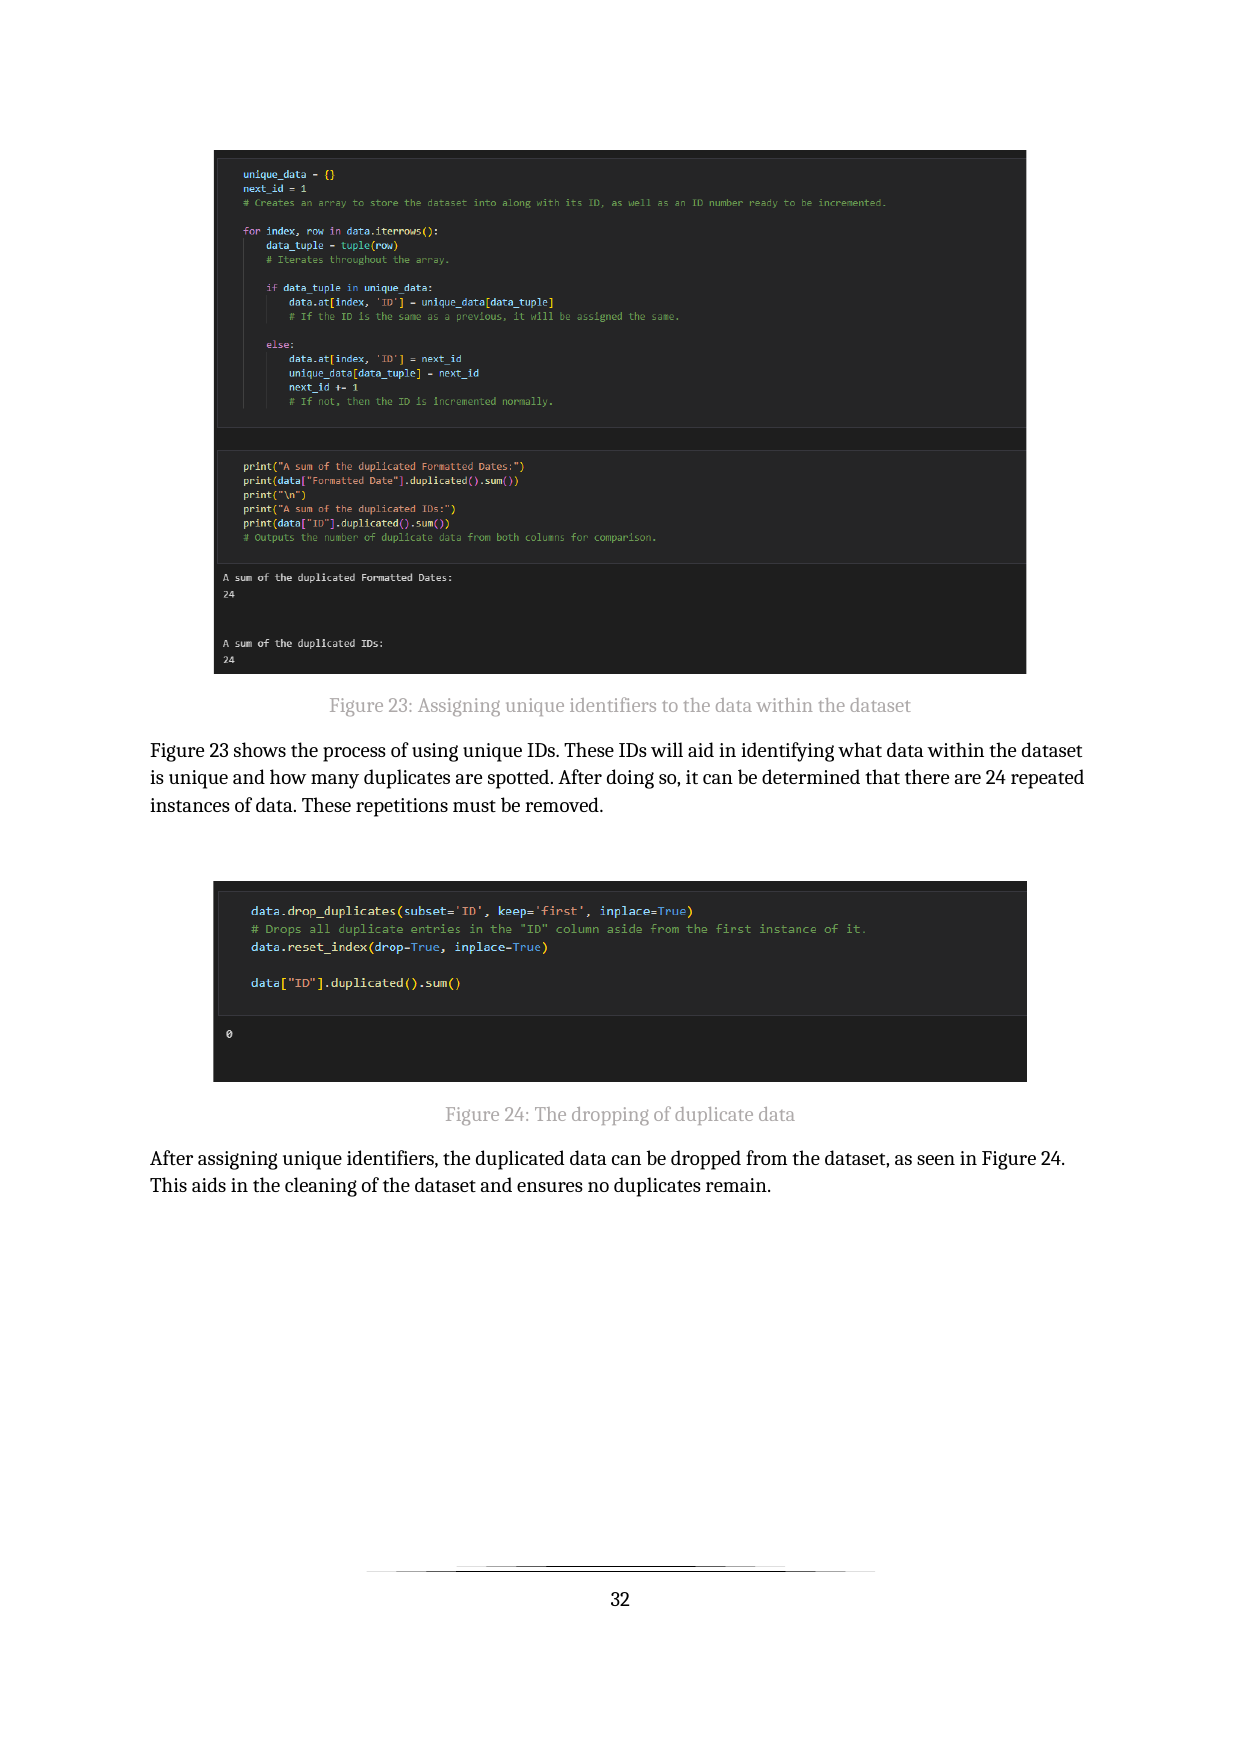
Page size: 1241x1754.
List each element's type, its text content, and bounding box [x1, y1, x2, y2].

picture [213, 150, 1027, 674]
text Figure 23: Assigning unique identifiers to the data within the dataset [150, 694, 1090, 718]
text Figure 23 shows the process of using unique IDs. These IDs will aid in identifying what data within the dataset is unique and how many duplicates are spotted. After doing so, it can be determined that there are 24 repeated instances of data. These repetitions must be removed. [150, 738, 1090, 817]
text Figure 24: The dropping of duplicate data [150, 1102, 1090, 1126]
text After assigning unique identifiers, the duplicated data can be dropped from the dataset, as seen in Figure 24. This aids in the cleaning of the dataset and ensures no duplicates remain. [150, 1146, 1090, 1198]
picture [213, 881, 1027, 1082]
